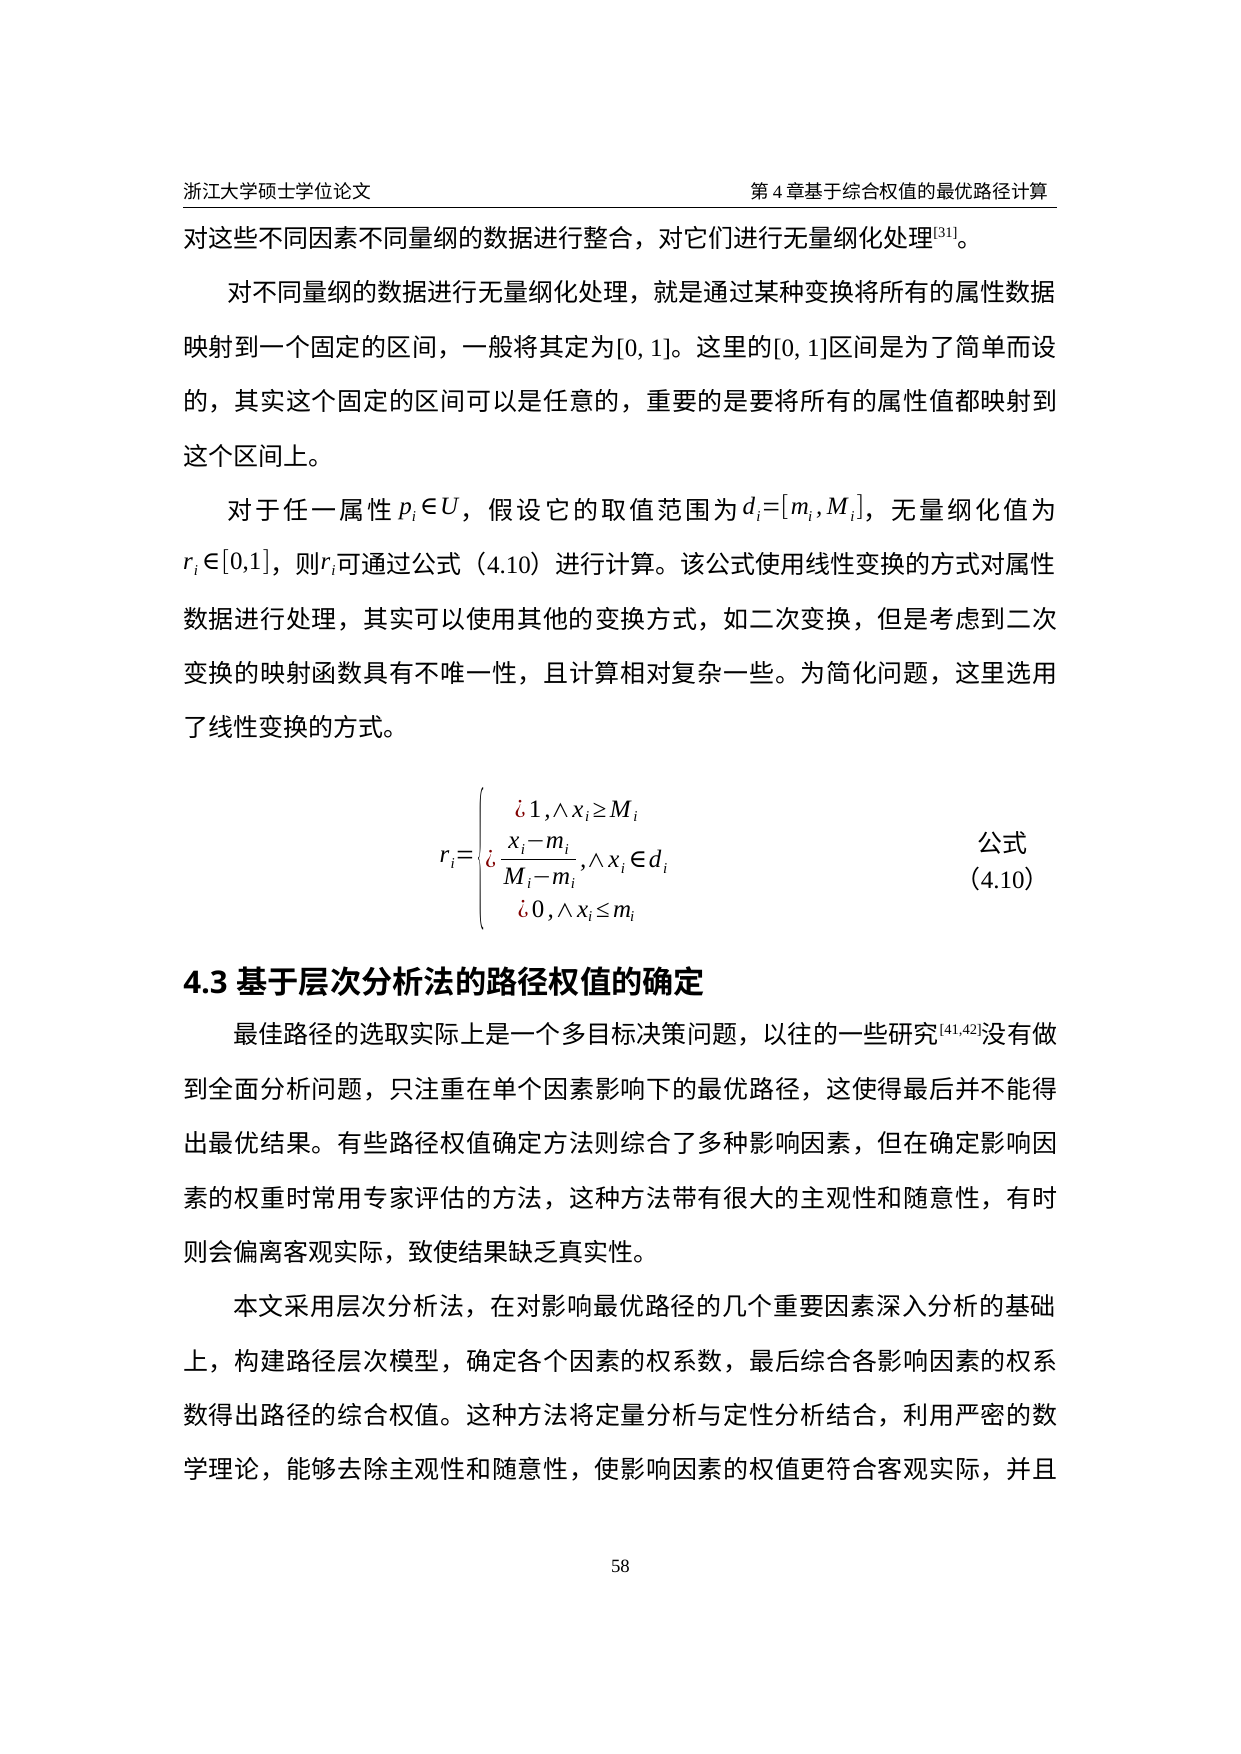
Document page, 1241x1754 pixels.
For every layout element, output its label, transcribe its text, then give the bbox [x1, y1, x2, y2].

text 最佳路径的选取实际上是一个多目标决策问题，以往的一些研究[41,42]没有做到全面分析问题，只注重在单个因素影响下的最优路径，这使得最后并不能得出最优结果。有些路径权值确定方法则综合了多种影响因素，但在确定影响因素的权重时常用专家评估的方法，这种方法带有很大的主观性和随意性，有时则会偏离客观实际，致使结果缺乏真实性。 [183, 1015, 1057, 1269]
text 对不同量纲的数据进行无量纲化处理，就是通过某种变换将所有的属性数据映射到一个固定的区间，一般将其定为[0, 1]。这里的[0, 1]区间是为了简单而设的，其实这个固定的区间可以是任意的，重要的是要将所有的属性值都映射到这个区间上。 [183, 273, 1057, 472]
subtitle 基于层次分析法的路径权值的确定 [183, 957, 1057, 1002]
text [183, 218, 1057, 255]
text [183, 1287, 1057, 1486]
table_header [172, 762, 936, 932]
